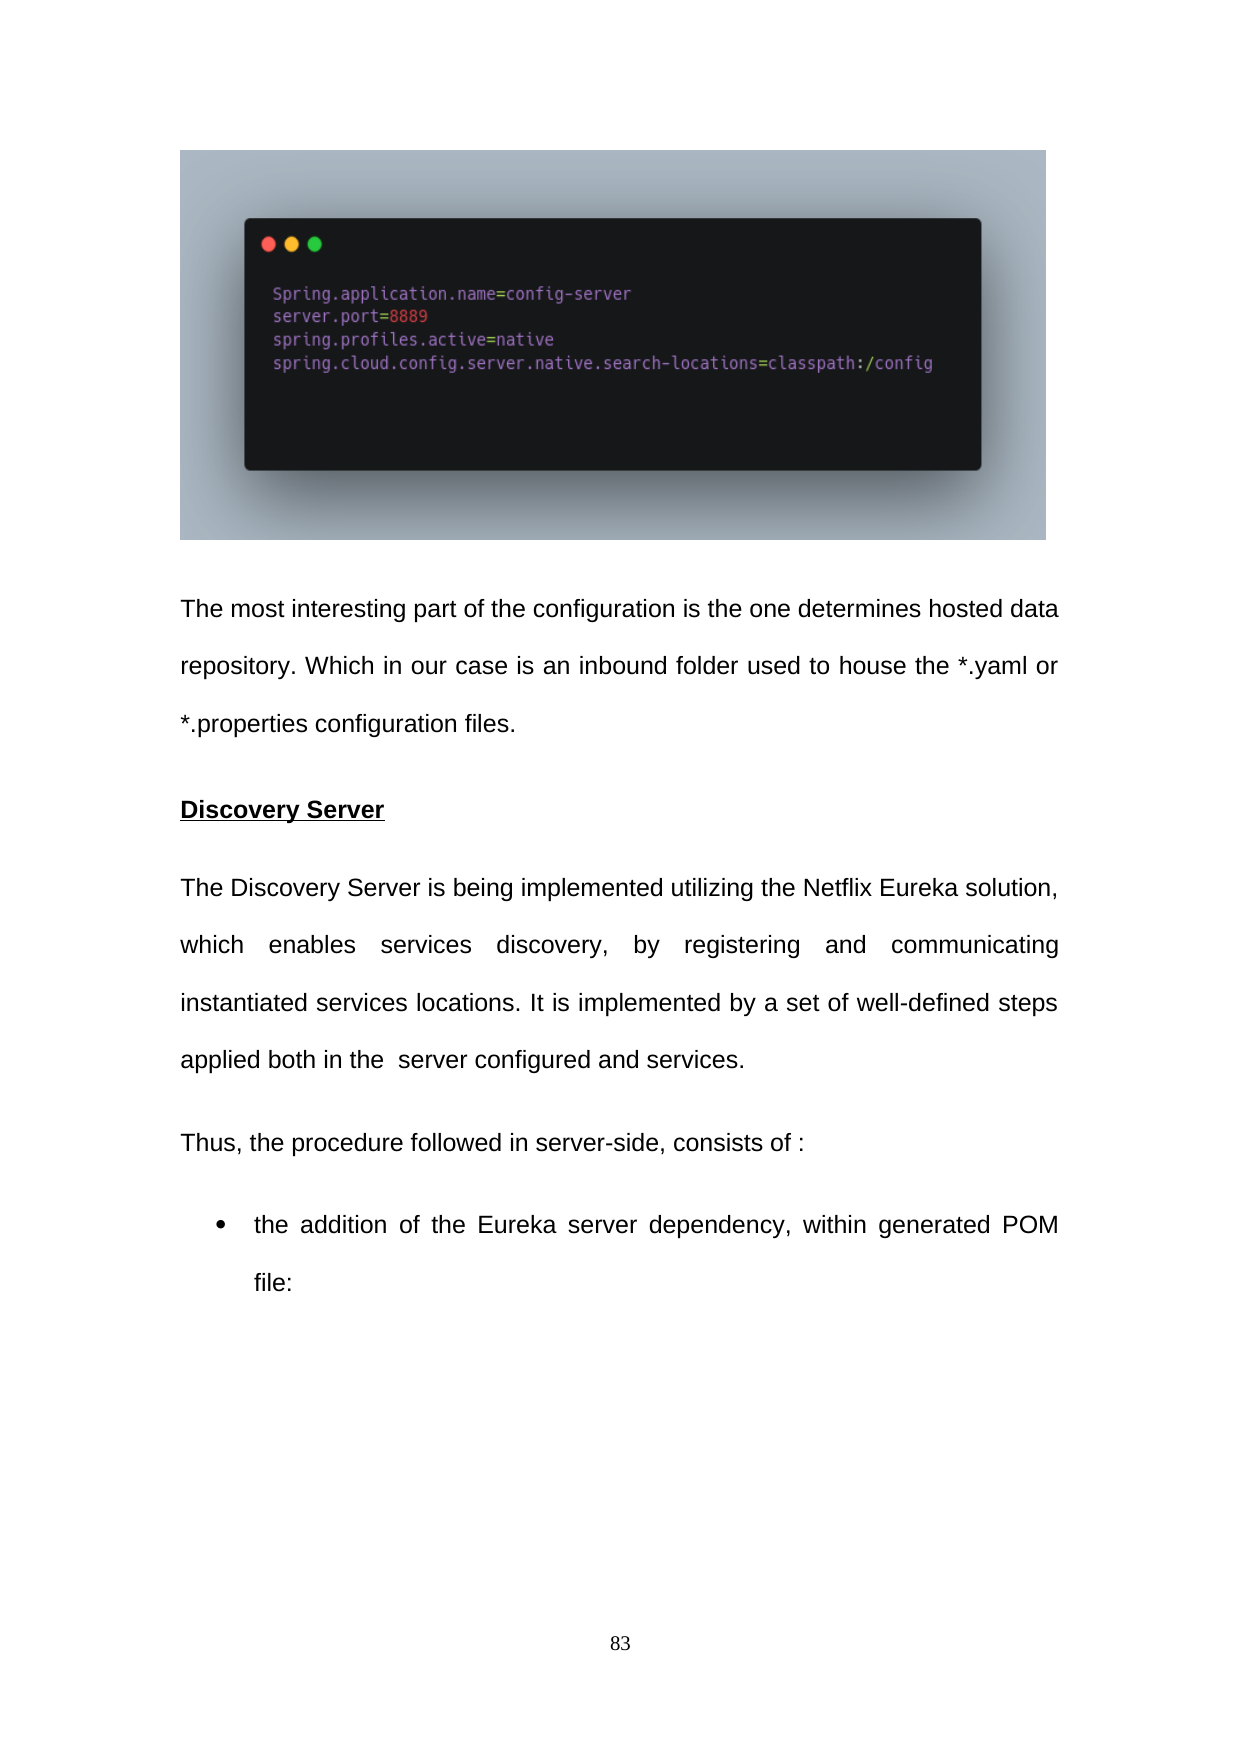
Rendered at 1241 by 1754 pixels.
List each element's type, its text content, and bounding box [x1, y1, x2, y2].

text The Discovery Server is being implemented utilizing the Netflix Eureka solution, which enables services discovery, by registering and communicating instantiated services locations. It is implemented by a set of well-defined steps applied both in the server configured and services. [180, 873, 1060, 1074]
text Discovery Server [180, 795, 1060, 824]
text Thus, the procedure followed in server-side, consists of : [180, 1128, 1060, 1156]
picture [180, 150, 1046, 540]
text The most interesting part of the configuration is the one determines hosted data repository. Which in our case is an inbound folder used to house the *.yaml or *.properties configuration files. [180, 594, 1060, 737]
list the addition of the Eureka server dependency, within generated POM file: [216, 1210, 1060, 1296]
